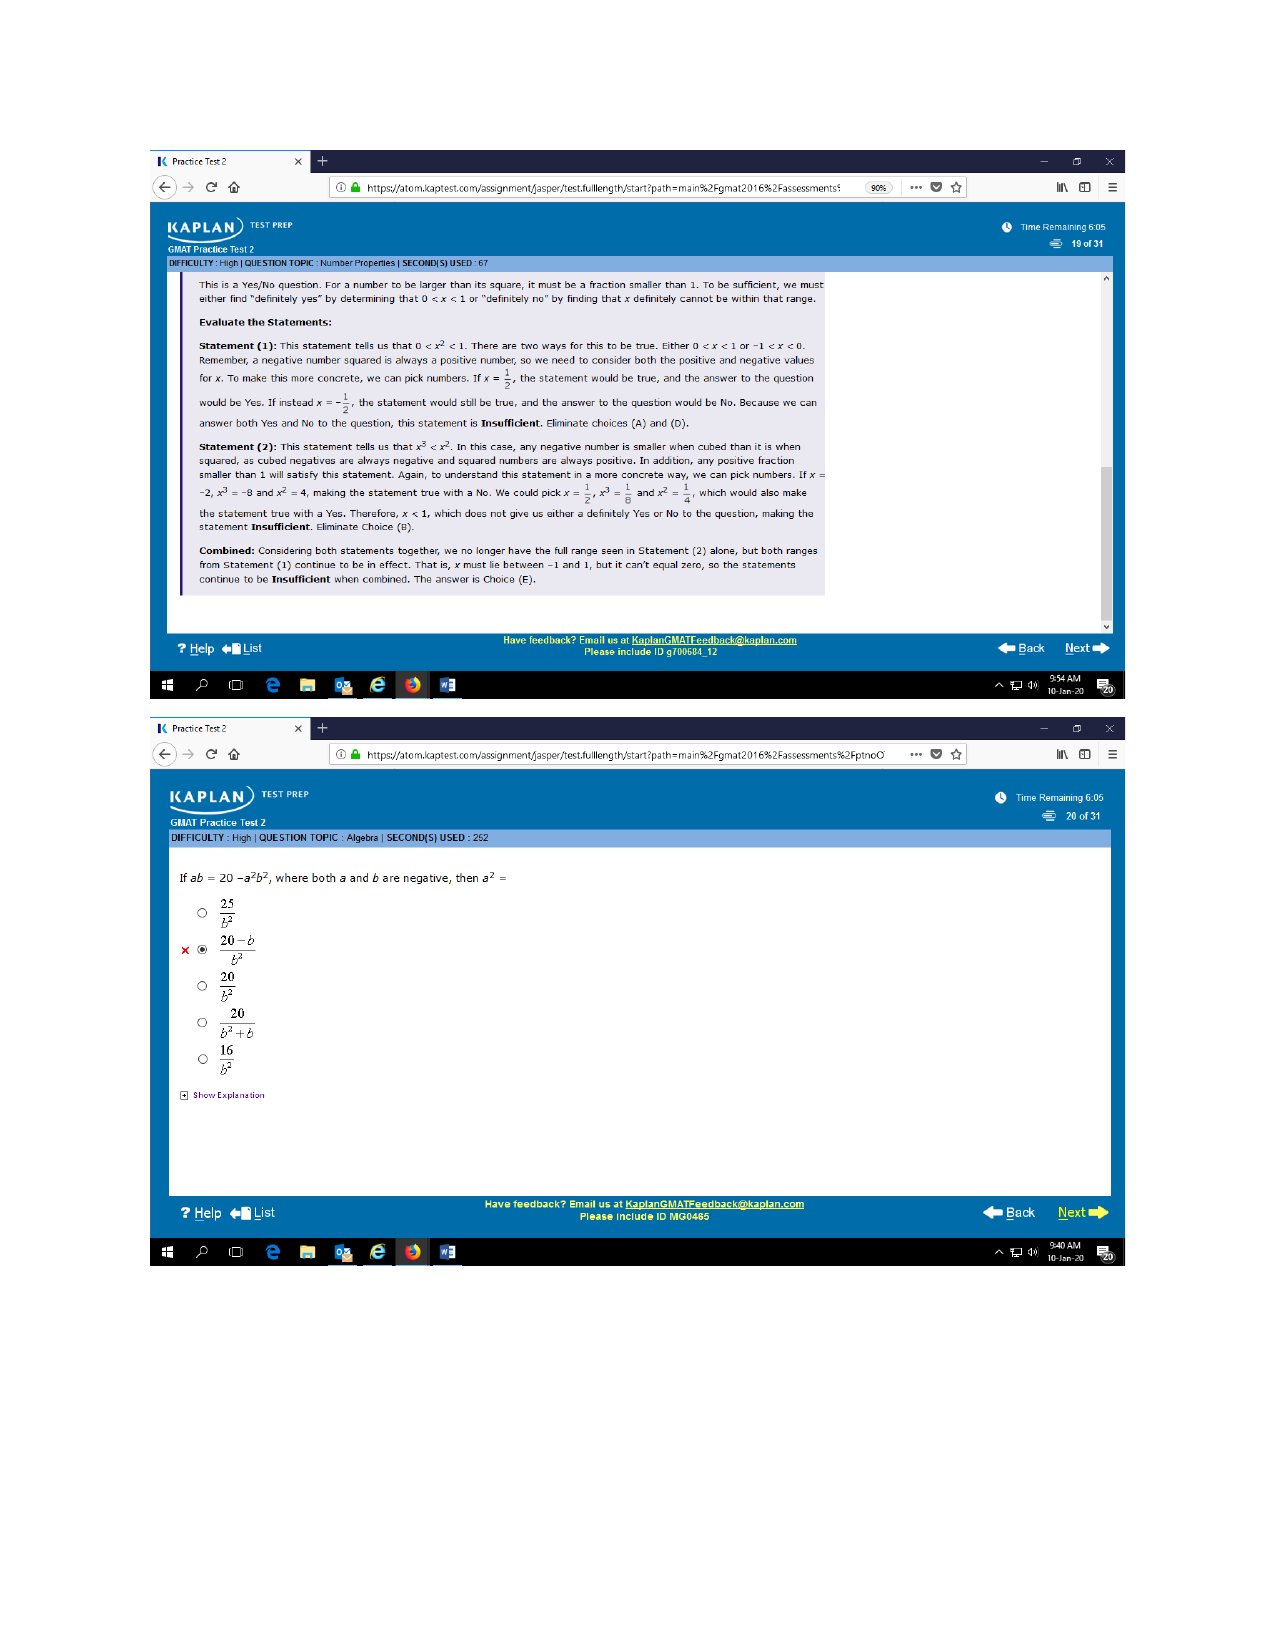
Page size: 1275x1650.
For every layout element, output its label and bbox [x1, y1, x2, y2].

picture [150, 150, 1125, 699]
picture [150, 717, 1125, 1266]
